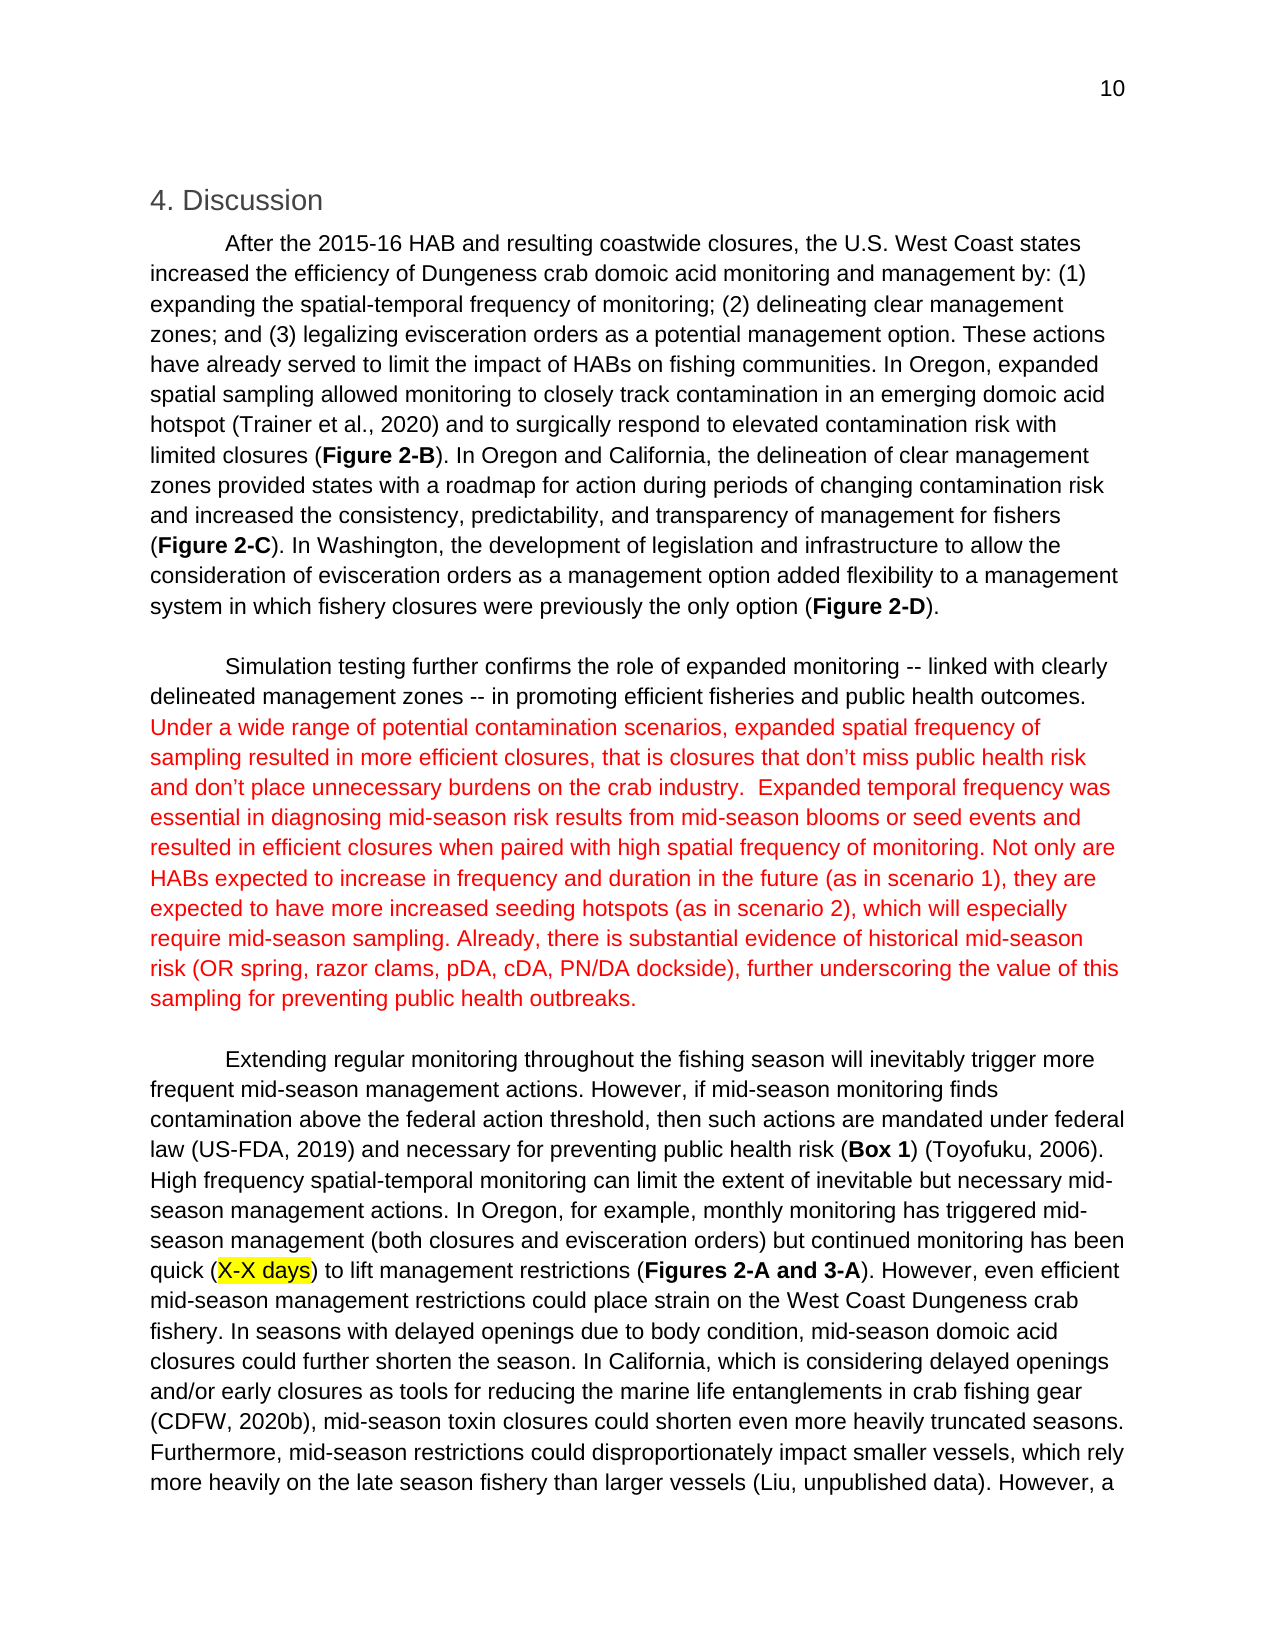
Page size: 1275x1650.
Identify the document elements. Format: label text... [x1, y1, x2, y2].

subtitle 4. Discussion [150, 183, 1125, 217]
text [150, 1046, 1125, 1495]
text After the 2015-16 HAB and resulting coastwide closures, the U.S. West Coast states increased the efficiency of Dungeness crab domoic acid monitoring and management by: (1) expanding the spatial-temporal frequency of monitoring; (2) delineating clear management zones; and (3) legalizing evisceration orders as a potential management option. These actions have already served to limit the impact of HABs on fishing communities. In Oregon, expanded spatial sampling allowed monitoring to closely track contamination in an emerging domoic acid hotspot (Trainer et al., 2020) and to surgically respond to elevated contamination risk with limited closures (Figure 2-B). In Oregon and California, the delineation of clear management zones provided states with a roadmap for action during periods of changing contamination risk and increased the consistency, predictability, and transparency of management for fishers (Figure 2-C). In Washington, the development of legislation and infrastructure to allow the consideration of evisceration orders as a management option added flexibility to a management system in which fishery closures were previously the only option (Figure 2-D). [150, 230, 1125, 619]
text Simulation testing further confirms the role of expanded monitoring -- linked with clearly delineated management zones -- in promoting efficient fisheries and public health outcomes. Under a wide range of potential contamination scenarios, expanded spatial frequency of sampling resulted in more efficient closures, that is closures that don’t miss public health risk and don’t place unnecessary burdens on the crab industry. Expanded temporal frequency was essential in diagnosing mid-season risk results from mid-season blooms or seed events and resulted in efficient closures when paired with high spatial frequency of monitoring. Not only are HABs expected to increase in frequency and duration in the future (as in scenario 1), they are expected to have more increased seeding hotspots (as in scenario 2), which will especially require mid-season sampling. Already, there is substantial evidence of historical mid-season risk (OR spring, razor clams, pDA, cDA, PN/DA dockside), further underscoring the value of this sampling for preventing public health outbreaks. [150, 653, 1125, 1012]
